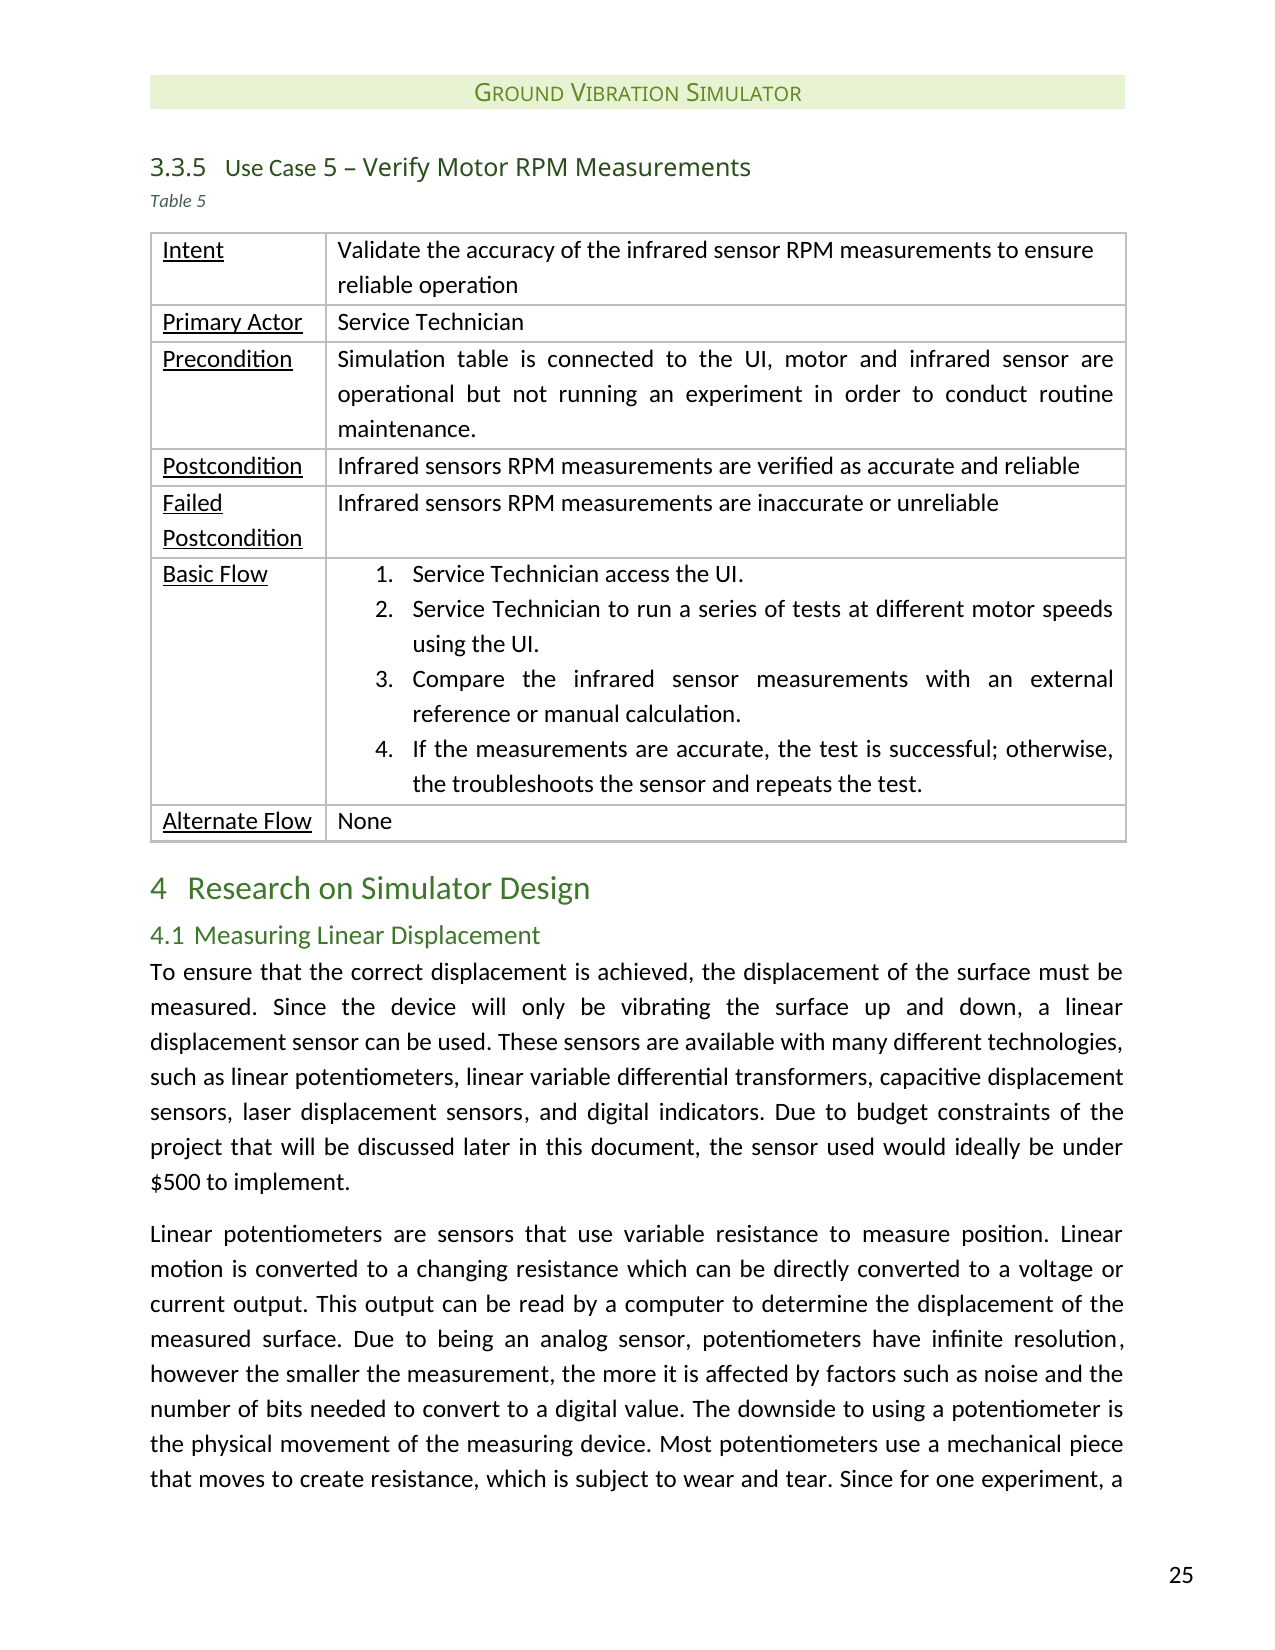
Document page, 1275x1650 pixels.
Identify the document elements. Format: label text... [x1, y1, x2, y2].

subtitle Research on Simulator Design [150, 867, 1125, 908]
table_cell Service Technician [327, 306, 1125, 341]
table_cell Infrared sensors RPM measurements are verified as accurate and reliable [327, 450, 1125, 485]
table_cell Failed Postcondition [152, 487, 325, 557]
table_cell None [327, 806, 1125, 840]
table_cell Infrared sensors RPM measurements are inaccurate or unreliable [327, 487, 1125, 557]
table_cell Primary Actor [152, 306, 325, 341]
table_header Intent [152, 234, 325, 304]
table_cell Postcondition [152, 450, 325, 485]
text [150, 1218, 1125, 1493]
subtitle Measuring Linear Displacement [150, 918, 1125, 951]
table_cell Service Technician access the UI. Service Technician to run a series of tests at different motor speeds using the UI. Compare the infrared sensor measurements with an external reference or manual calculation. If the measurements are accurate, the test is successful; otherwise, the troubleshoots the sensor and repeats the test. [327, 559, 1125, 803]
table_header Validate the accuracy of the infrared sensor RPM measurements to ensure reliable operation [327, 234, 1125, 304]
text To ensure that the correct displacement is achieved, the displacement of the surface must be measured. Since the device will only be vibrating the surface up and down, a linear displacement sensor can be used. These sensors are available with many different technologies, such as linear potentiometers, linear variable differential transformers, capacitive displacement sensors, laser displacement sensors, and digital indicators. Due to budget constraints of the project that will be discussed later in this document, the sensor used would ideally be under $500 to implement. [150, 956, 1125, 1197]
table_cell Basic Flow [152, 559, 325, 803]
table_cell Precondition [152, 343, 325, 448]
table_cell Simulation table is connected to the UI, motor and infrared sensor are operational but not running an experiment in order to conduct routine maintenance. [327, 343, 1125, 448]
table_cell Alternate Flow [152, 806, 325, 840]
subtitle Use Case 5 – Verify Motor RPM Measurements [150, 150, 1125, 184]
text Table 5 [150, 189, 1125, 212]
